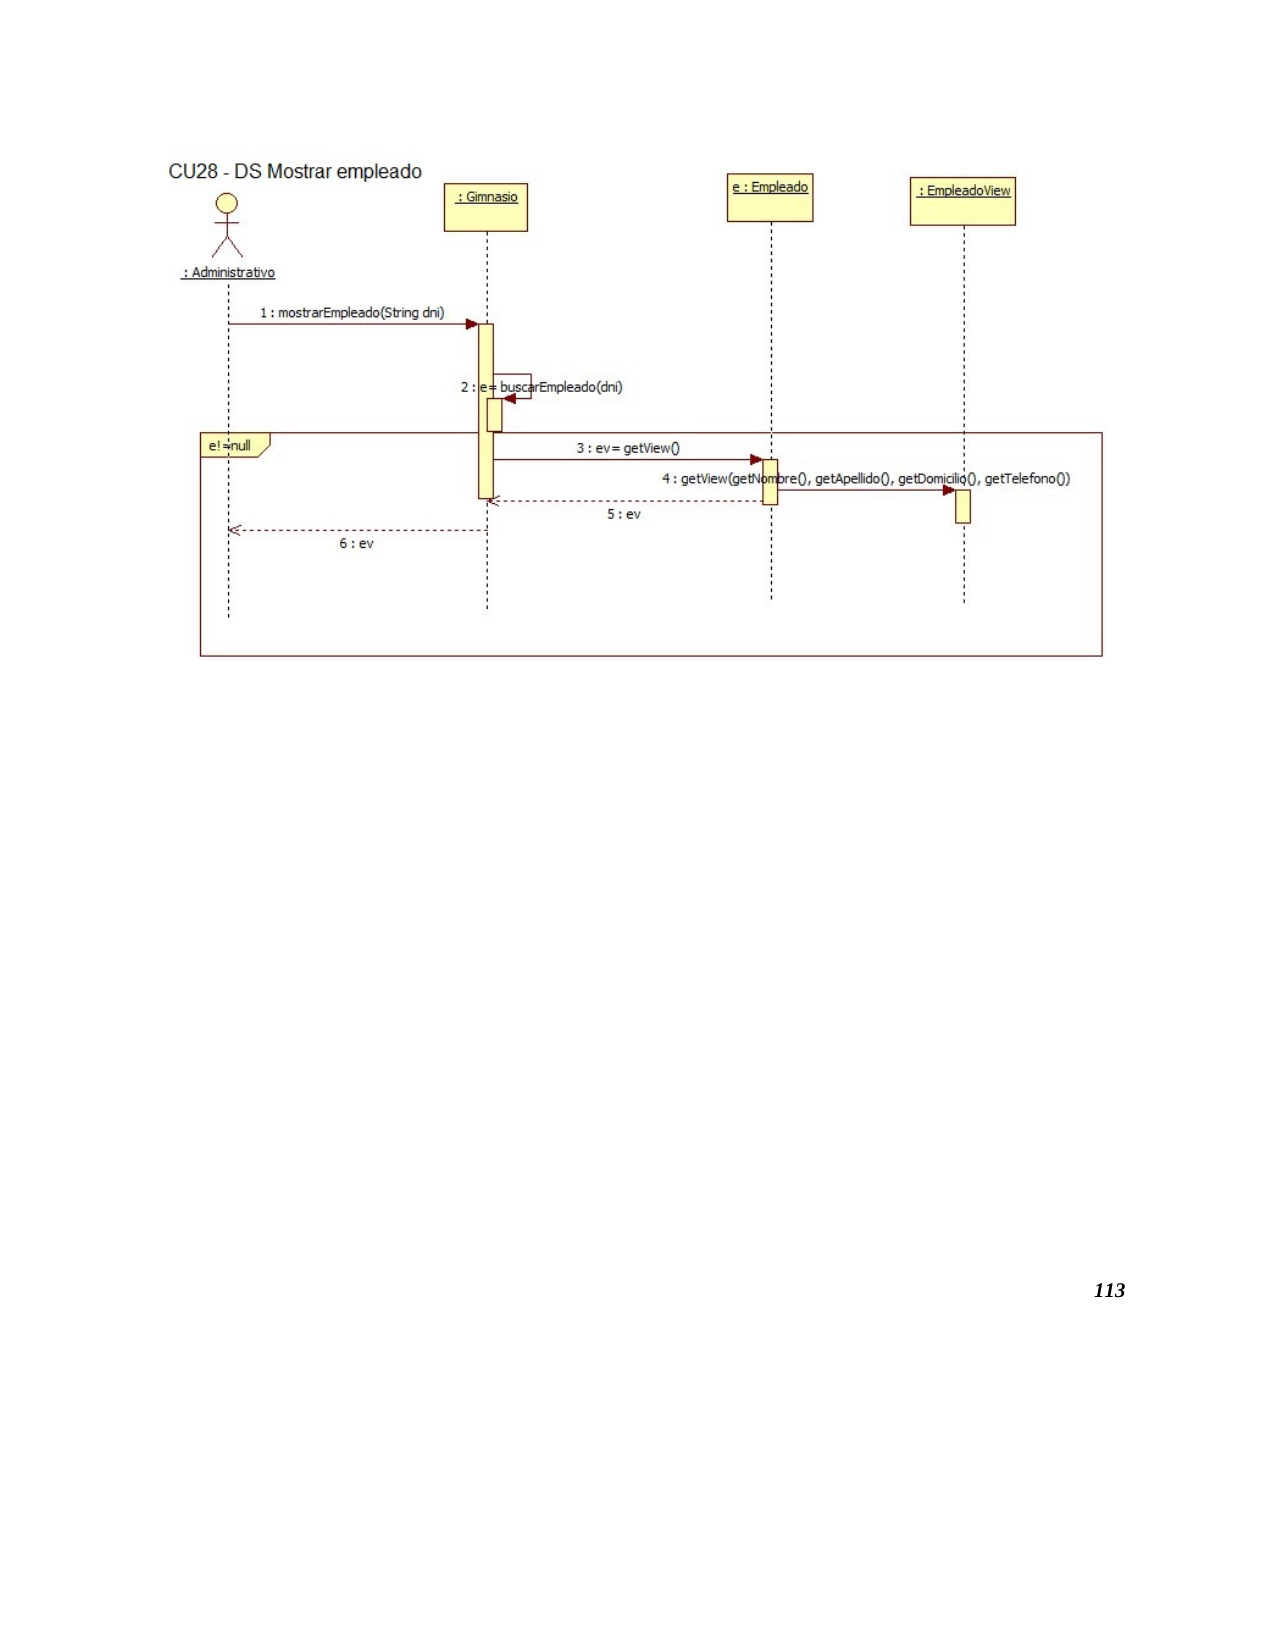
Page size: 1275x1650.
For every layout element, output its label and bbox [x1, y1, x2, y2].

picture [150, 150, 1126, 680]
